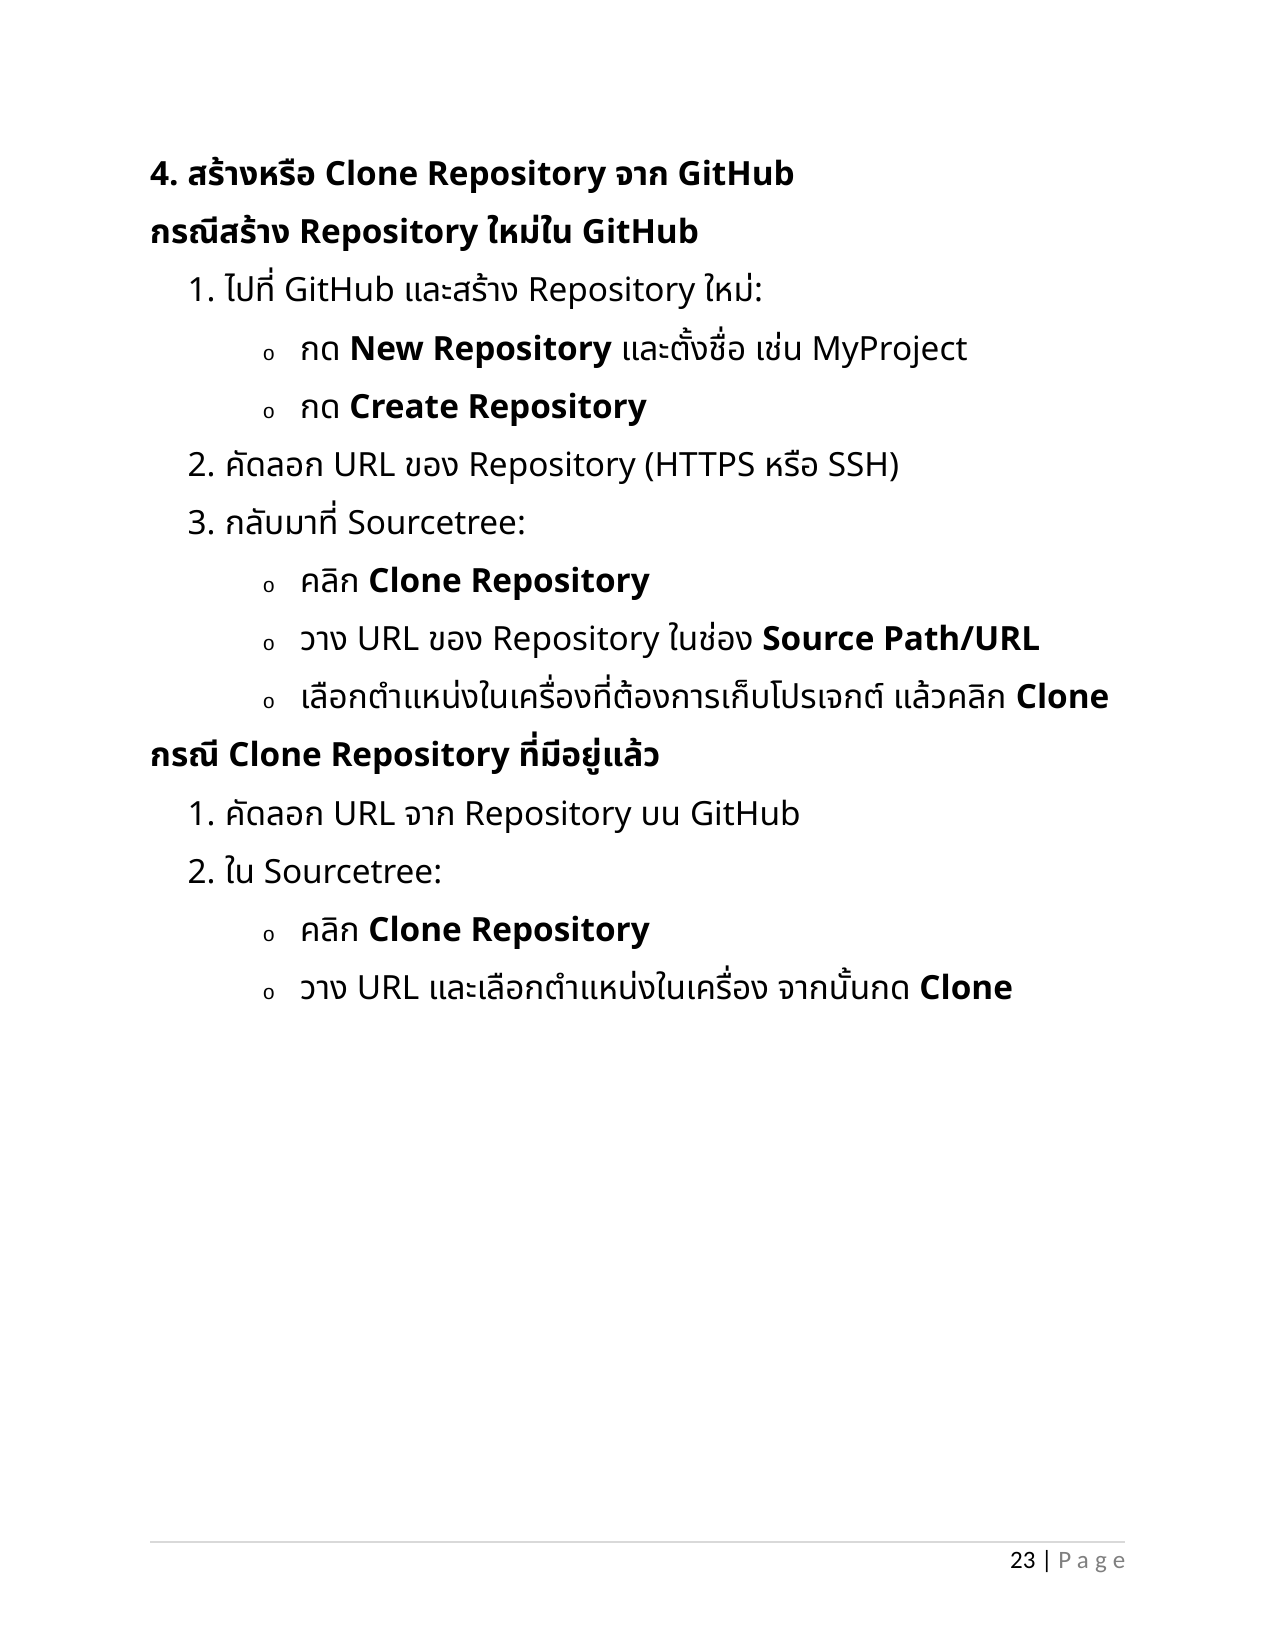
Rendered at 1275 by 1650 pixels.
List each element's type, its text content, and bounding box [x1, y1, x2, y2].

list กลับมาที่ Sourcetree: [187, 499, 1125, 549]
list คลิก Clone Repository [262, 906, 1125, 956]
list วาง URL ของ Repository ในช่อง Source Path/URL [262, 615, 1125, 666]
list เลือกตำแหน่งในเครื่องที่ต้องการเก็บโปรเจกต์ แล้วคลิก Clone [262, 673, 1125, 724]
text กรณีสร้าง Repository ใหม่ใน GitHub [150, 208, 1125, 259]
text 4. สร้างหรือ Clone Repository จาก GitHub [150, 150, 1125, 201]
list คลิก Clone Repository [262, 557, 1125, 607]
list ใน Sourcetree: [187, 847, 1125, 898]
list วาง URL และเลือกตำแหน่งในเครื่อง จากนั้นกด Clone [262, 964, 1125, 1014]
list ไปที่ GitHub และสร้าง Repository ใหม่: [187, 266, 1125, 317]
list กด New Repository และตั้งชื่อ เช่น MyProject [262, 324, 1125, 375]
list คัดลอก URL จาก Repository บน GitHub [187, 789, 1125, 840]
list กด Create Repository [262, 382, 1125, 433]
text กรณี Clone Repository ที่มีอยู่แล้ว [150, 731, 1125, 782]
list คัดลอก URL ของ Repository (HTTPS หรือ SSH) [187, 441, 1125, 491]
